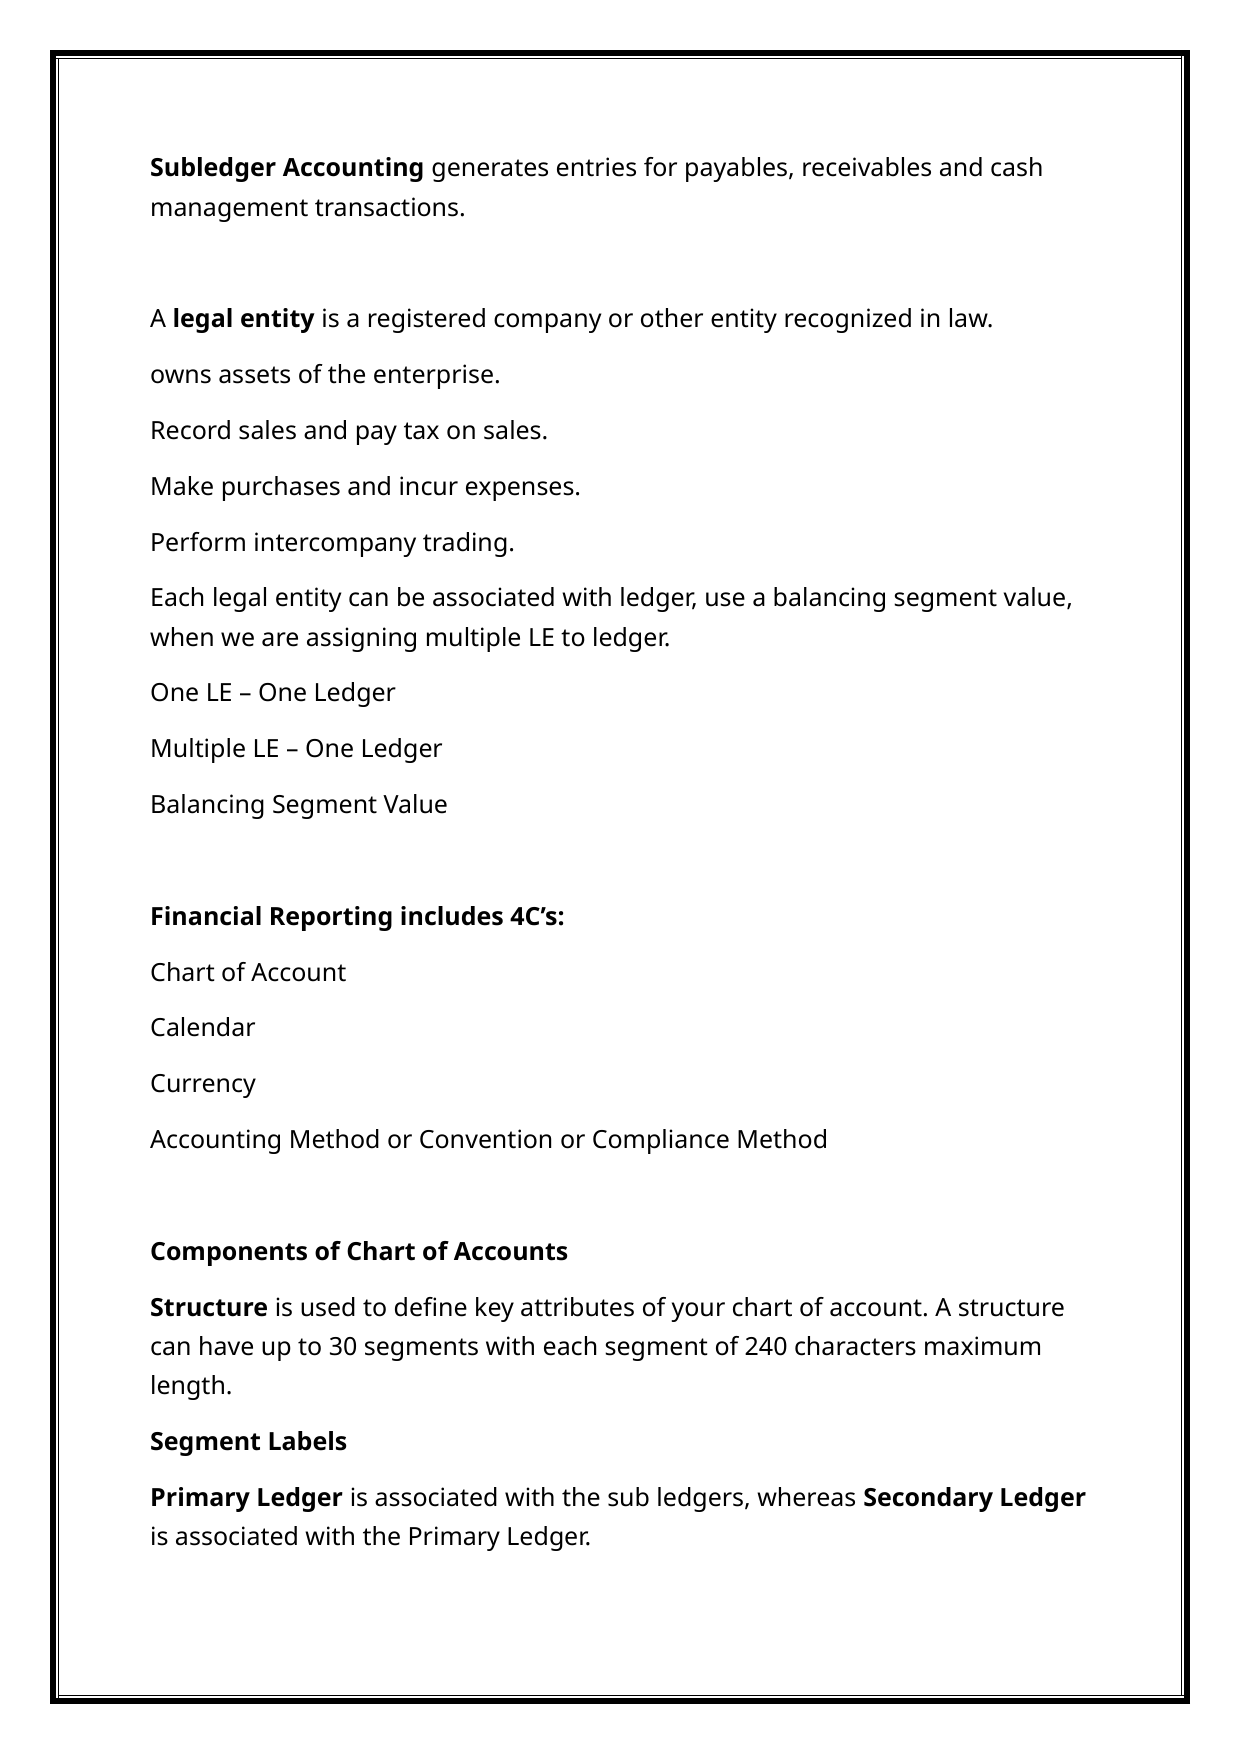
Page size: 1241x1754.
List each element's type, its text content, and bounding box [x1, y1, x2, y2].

text Record sales and pay tax on sales. [150, 412, 1090, 447]
text Chart of Account [150, 954, 1090, 988]
text Accounting Method or Convention or Compliance Method [150, 1122, 1090, 1156]
text Financial Reporting includes 4C’s: [150, 898, 1090, 932]
text Calendar [150, 1010, 1090, 1044]
text Segment Labels [150, 1423, 1090, 1457]
text owns assets of the enterprise. [150, 357, 1090, 391]
text Make purchases and incur expenses. [150, 468, 1090, 502]
text A legal entity is a registered company or other entity recognized in law. [150, 301, 1090, 335]
text Subledger Accounting generates entries for payables, receivables and cash management transactions. [150, 150, 1090, 223]
text Currency [150, 1066, 1090, 1100]
text One LE – One Ledger [150, 675, 1090, 709]
text Primary Ledger is associated with the sub ledgers, whereas Secondary Ledger is associated with the Primary Ledger. [150, 1479, 1090, 1552]
text Structure is used to define key attributes of your chart of account. A structure can have up to 30 segments with each segment of 240 characters maximum length. [150, 1289, 1090, 1402]
text Components of Chart of Accounts [150, 1233, 1090, 1267]
text Perform intercompany trading. [150, 524, 1090, 558]
text Balancing Segment Value [150, 787, 1090, 821]
text Multiple LE – One Ledger [150, 731, 1090, 765]
text Each legal entity can be associated with ledger, use a balancing segment value, when we are assigning multiple LE to ledger. [150, 580, 1090, 653]
